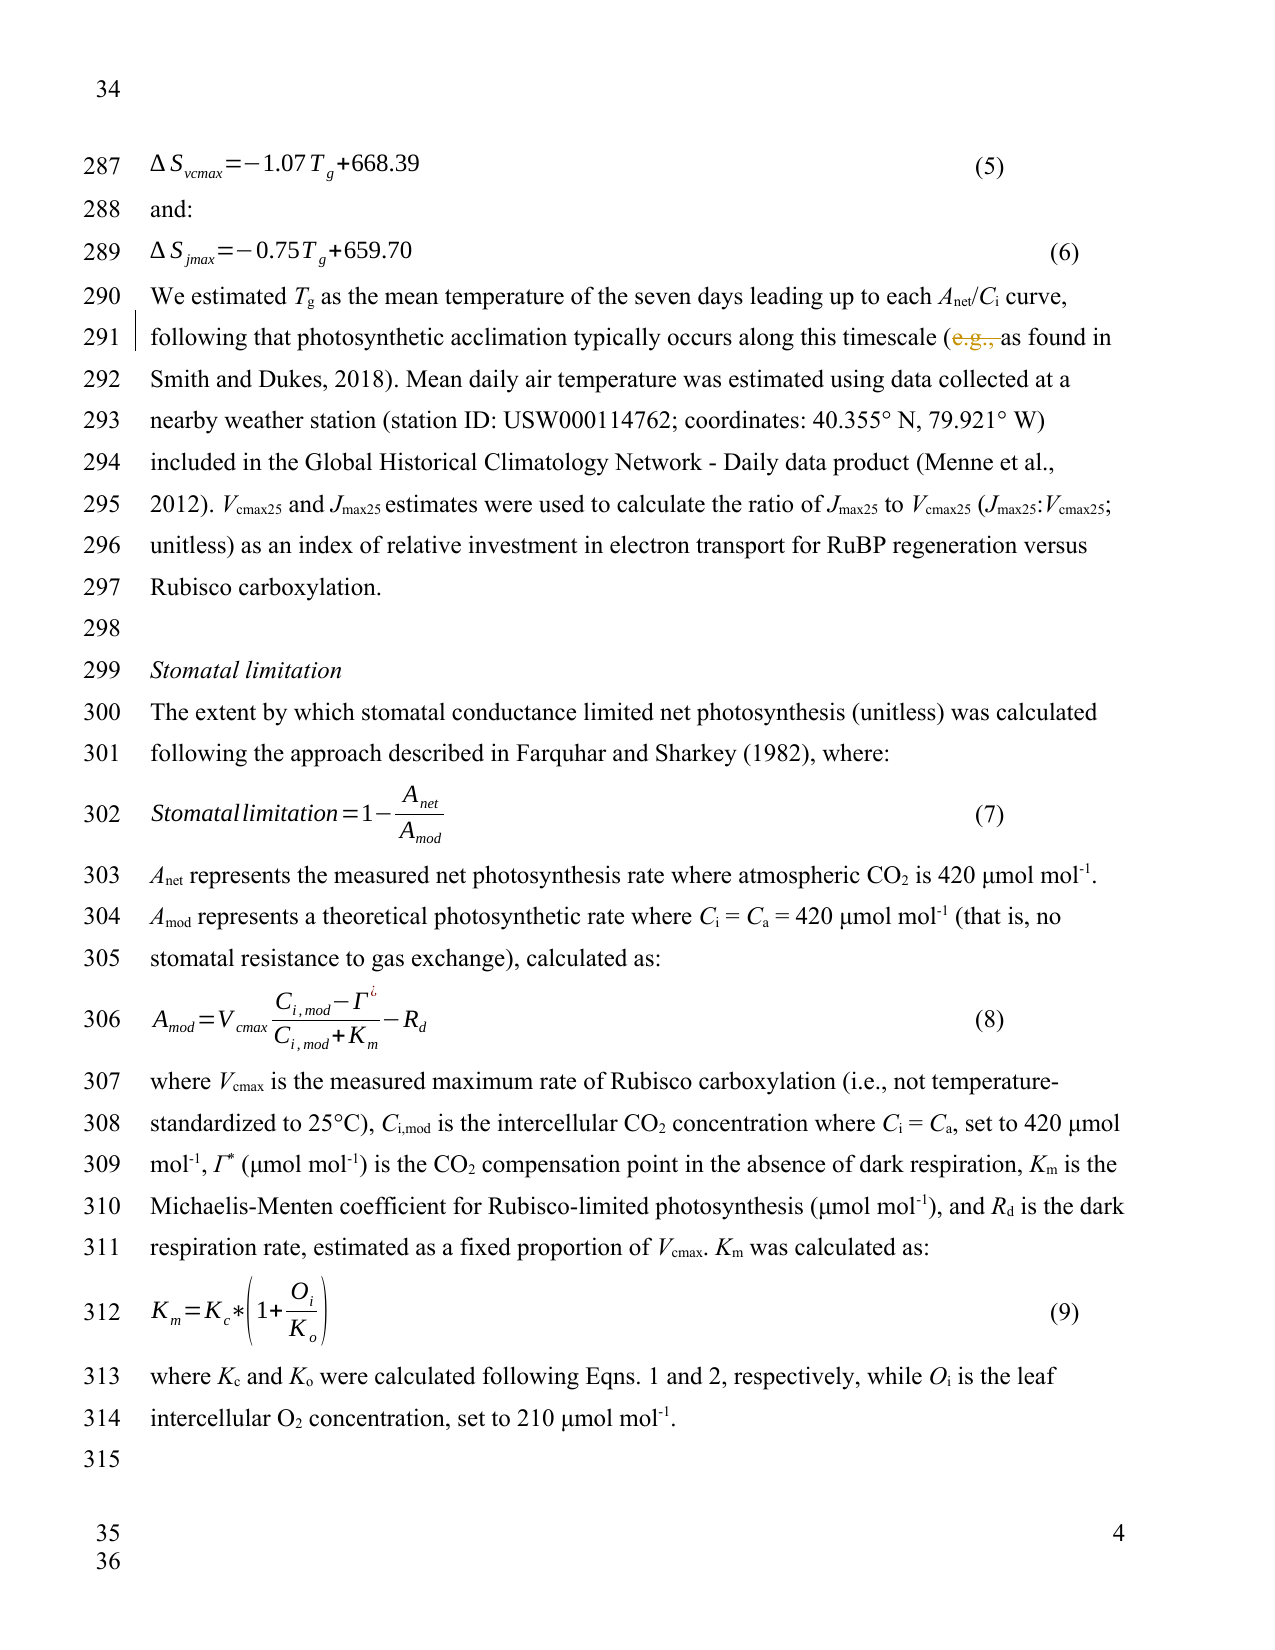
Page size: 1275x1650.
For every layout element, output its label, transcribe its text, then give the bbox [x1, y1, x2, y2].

text where Vcmax is the measured maximum rate of Rubisco carboxylation (i.e., not temperature-standardized to 25°C), Ci,mod is the intercellular CO2 concentration where Ci = Ca, set to 420 μmol mol-1, Γ* (μmol mol-1) is the CO2 compensation point in the absence of dark respiration, Km is the Michaelis-Menten coefficient for Rubisco-limited photosynthesis (μmol mol-1), and Rd is the dark respiration rate, estimated as a fixed proportion of Vcmax. Km was calculated as: [150, 1067, 1125, 1261]
text Anet represents the measured net photosynthesis rate where atmospheric CO2 is 420 μmol mol-1. Amod represents a theoretical photosynthetic rate where Ci = Ca = 420 μmol mol-1 (that is, no stomatal resistance to gas exchange), calculated as: [150, 861, 1125, 972]
text where Kc and Ko were calculated following Eqns. 1 and 2, respectively, while Oi is the leaf intercellular O2 concentration, set to 210 μmol mol-1. [150, 1362, 1125, 1431]
text and: [150, 195, 1125, 223]
text (5) [150, 150, 1125, 181]
text (8) [150, 986, 1125, 1053]
text (7) [150, 781, 1125, 847]
text (9) [150, 1275, 1125, 1348]
text The extent by which stomatal conductance limited net photosynthesis (unitless) was calculated following the approach described in , where: [150, 698, 1125, 767]
text (6) [150, 237, 1125, 268]
text Stomatal limitation [150, 656, 1125, 684]
text We estimated Tg as the mean temperature of the seven days leading up to each Anet/Ci curve, following that photosynthetic acclimation typically occurs along this timescale (as found in . Mean daily air temperature was estimated using data collected at a nearby weather station (station ID: USW000114762; coordinates: 40.355° N, 79.921° W) included in the Global Historical Climatology Network - Daily data product . Vcmax25 and Jmax25 estimates were used to calculate the ratio of Jmax25 to Vcmax25 (Jmax25:Vcmax25; unitless) as an index of relative investment in electron transport for RuBP regeneration versus Rubisco carboxylation. [150, 282, 1125, 601]
